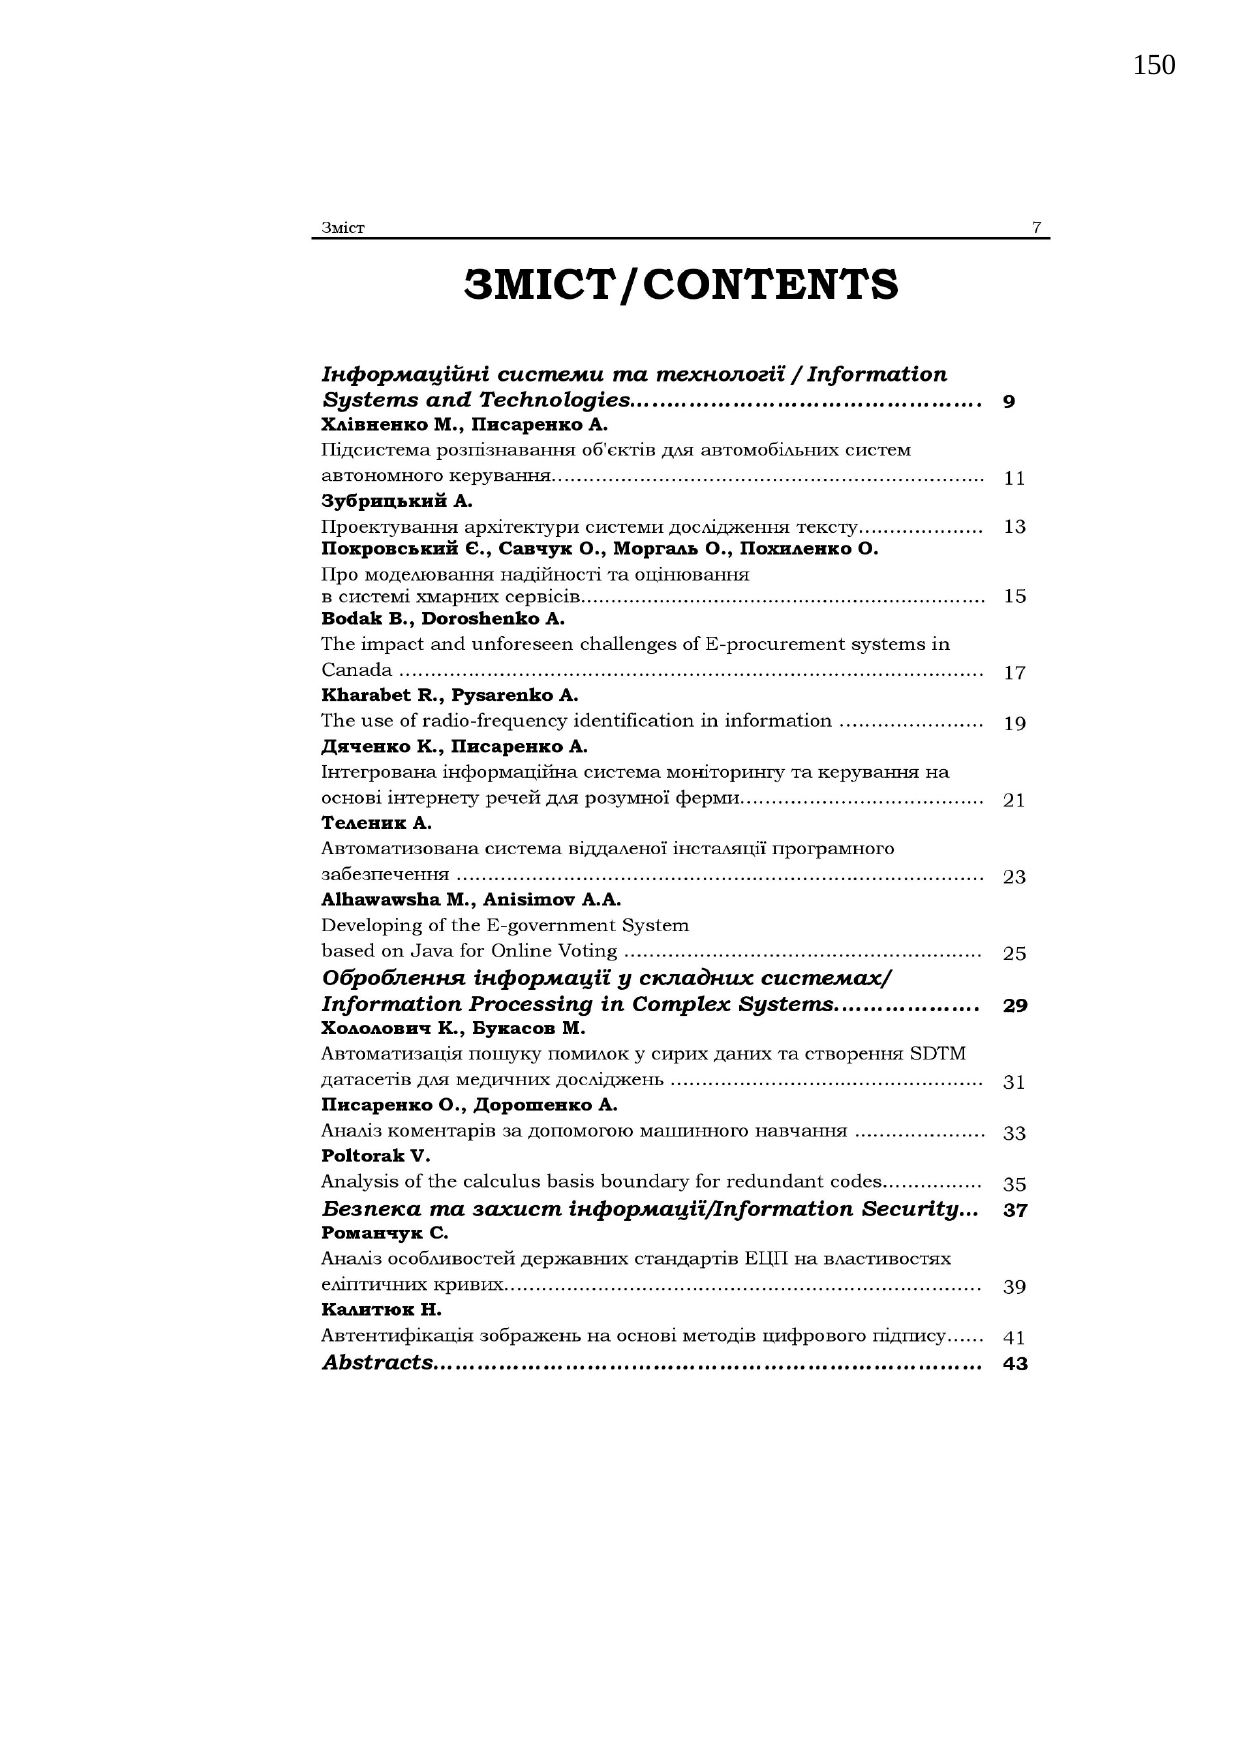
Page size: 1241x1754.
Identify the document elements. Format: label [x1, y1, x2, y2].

picture [148, 118, 1147, 1532]
